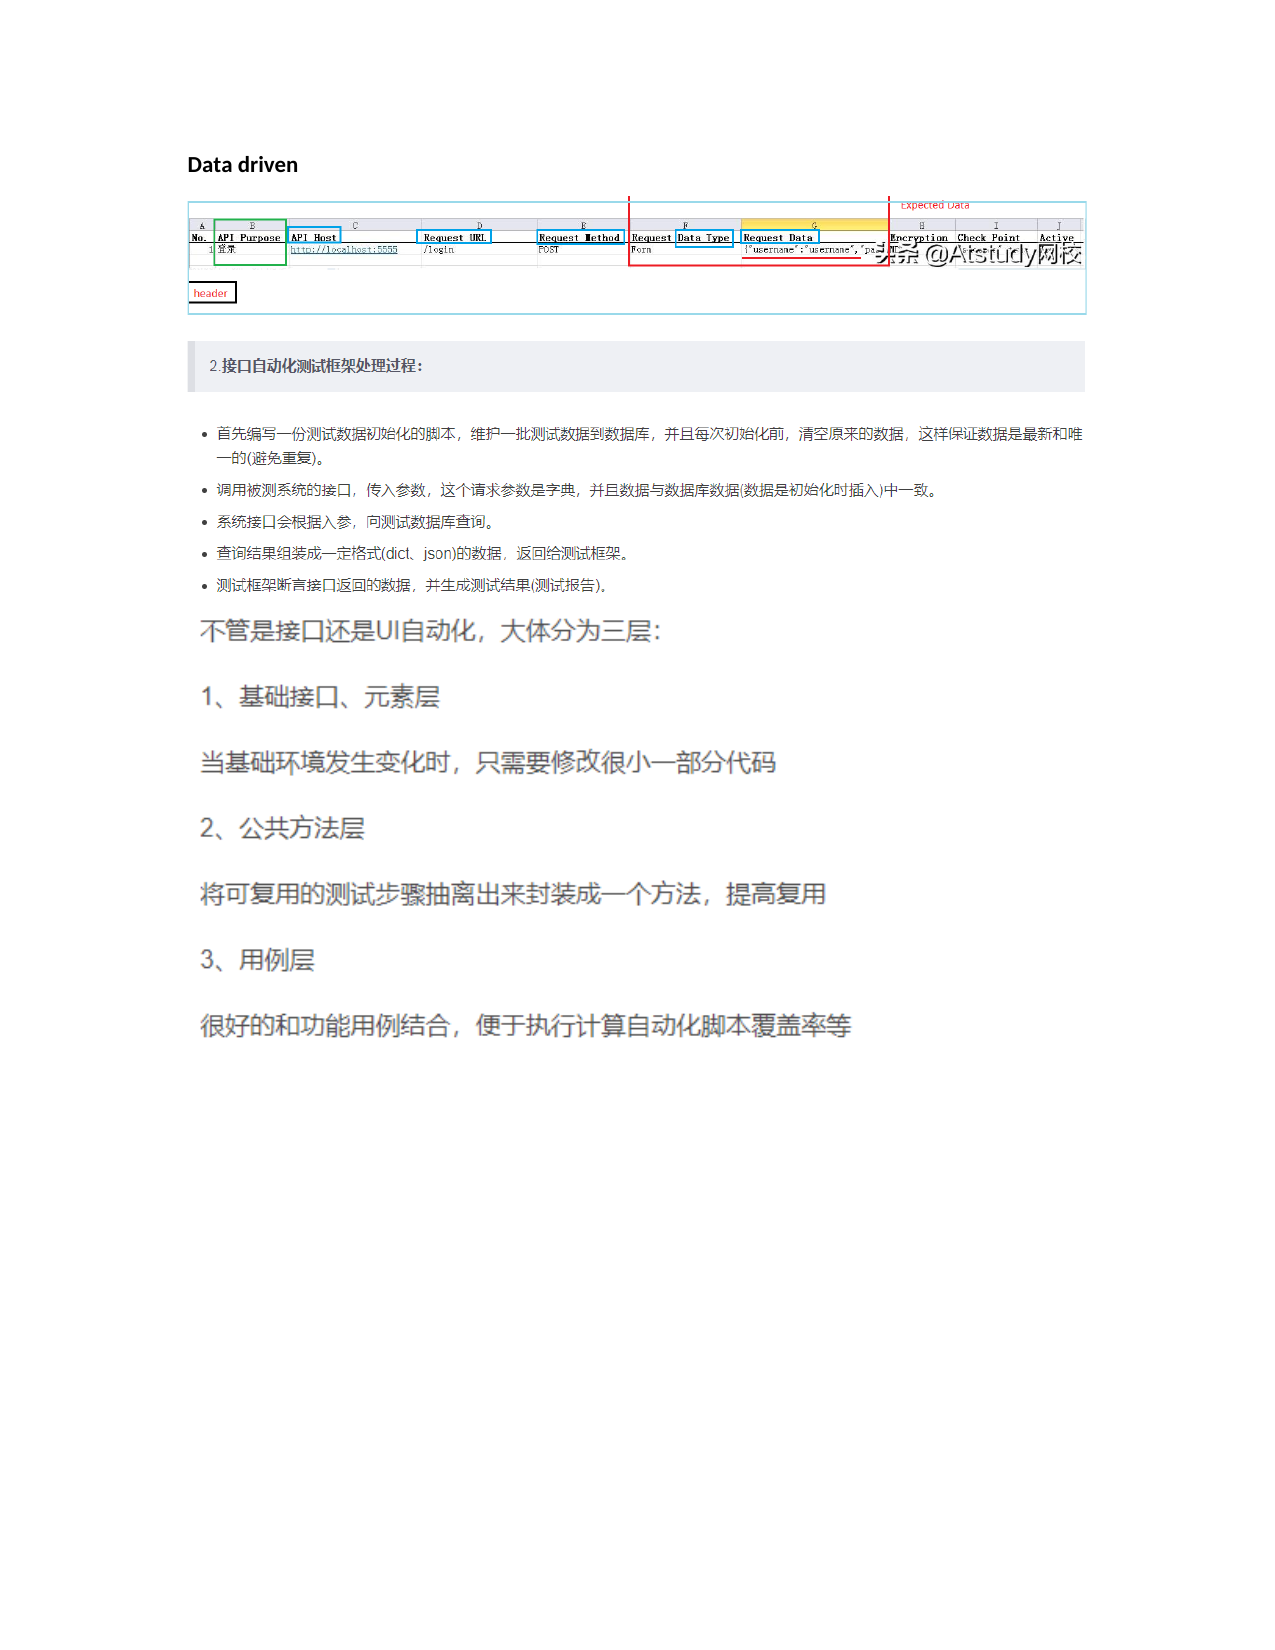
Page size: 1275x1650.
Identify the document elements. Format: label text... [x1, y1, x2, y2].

picture [187, 339, 1088, 604]
text Data driven [187, 150, 1087, 178]
picture [187, 196, 1087, 321]
picture [187, 605, 868, 1061]
